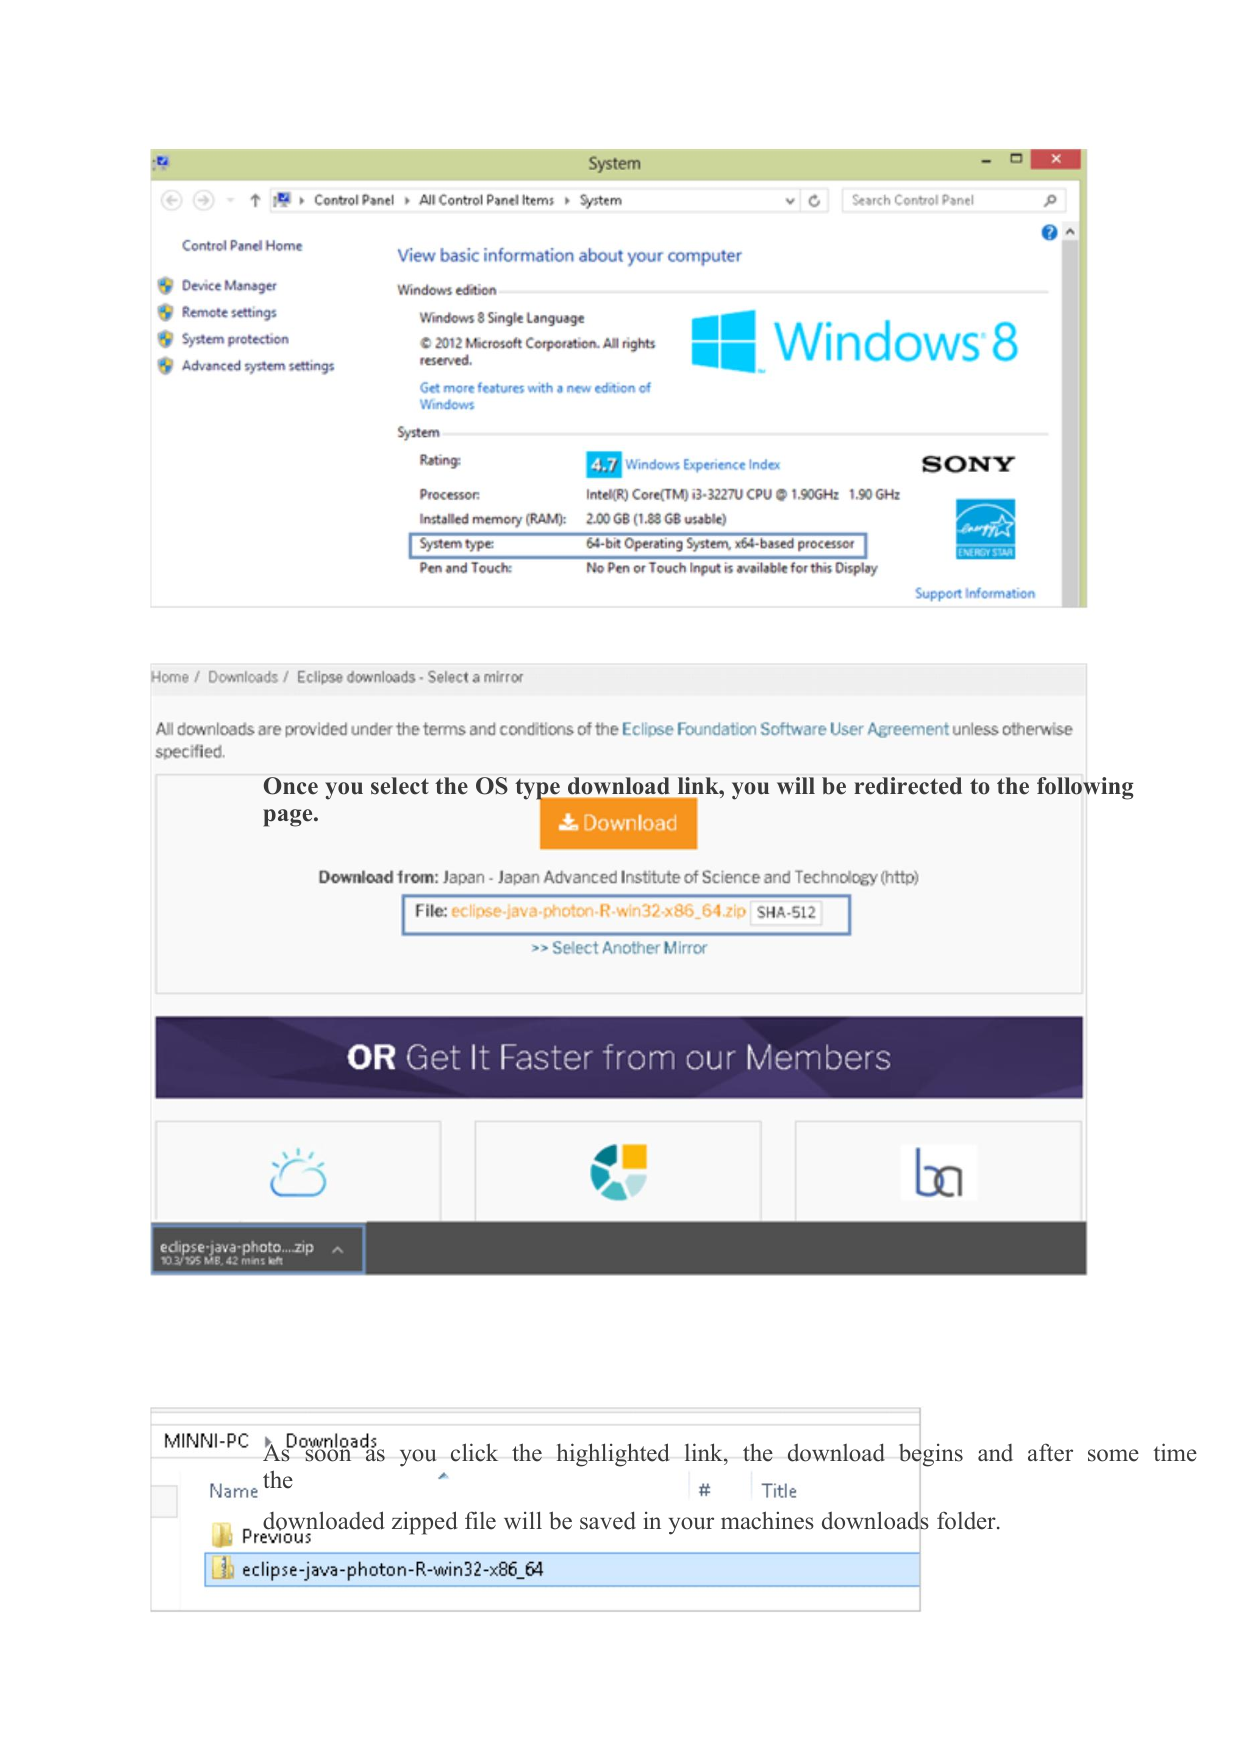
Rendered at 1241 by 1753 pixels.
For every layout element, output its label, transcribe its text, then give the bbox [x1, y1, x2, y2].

text As soon as you click the highlighted link, the download begins and after some time the [263, 1440, 1228, 1493]
text Once you select the OS type download link, you will be redirected to the following page. [263, 773, 1181, 826]
text downloaded zipped file will be saved in your machines downloads folder. [263, 1508, 1228, 1535]
picture [145, 146, 1096, 1630]
